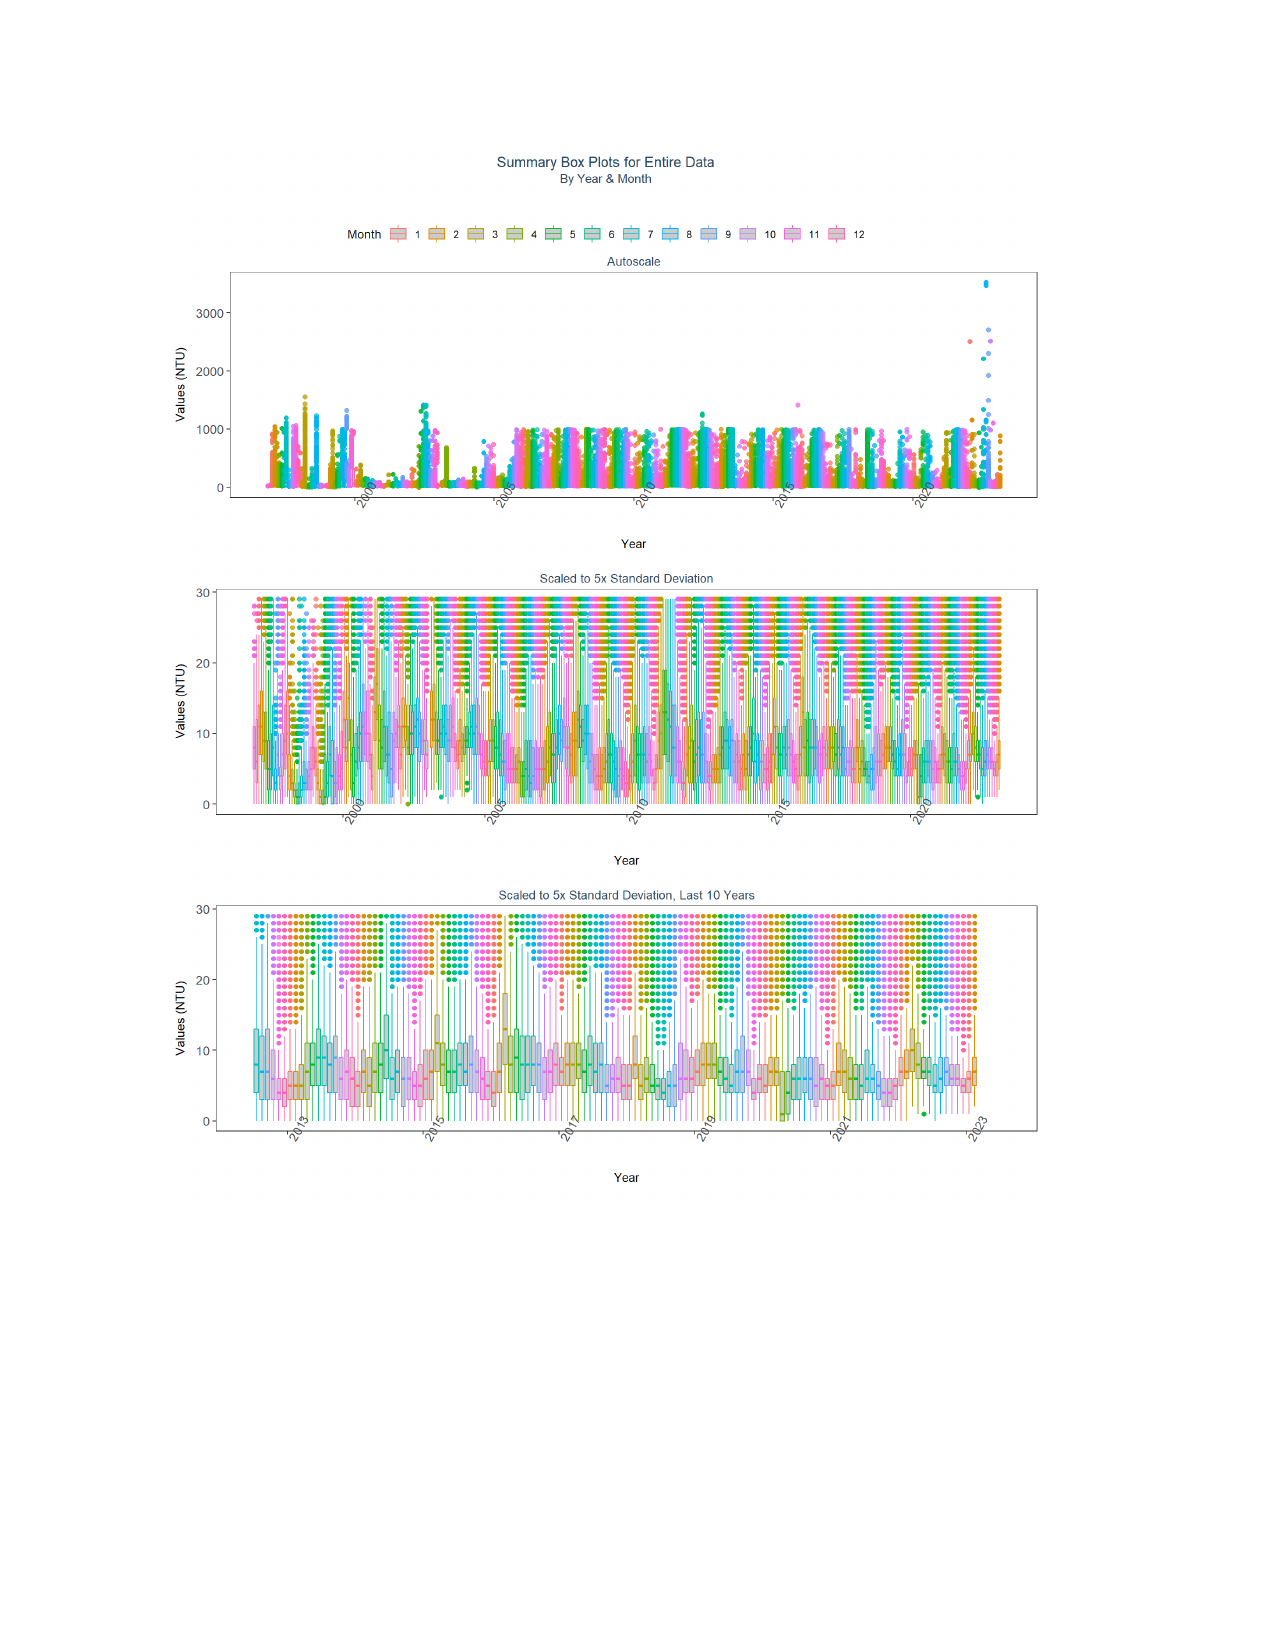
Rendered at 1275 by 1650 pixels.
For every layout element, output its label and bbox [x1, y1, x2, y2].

picture [168, 150, 1044, 1200]
